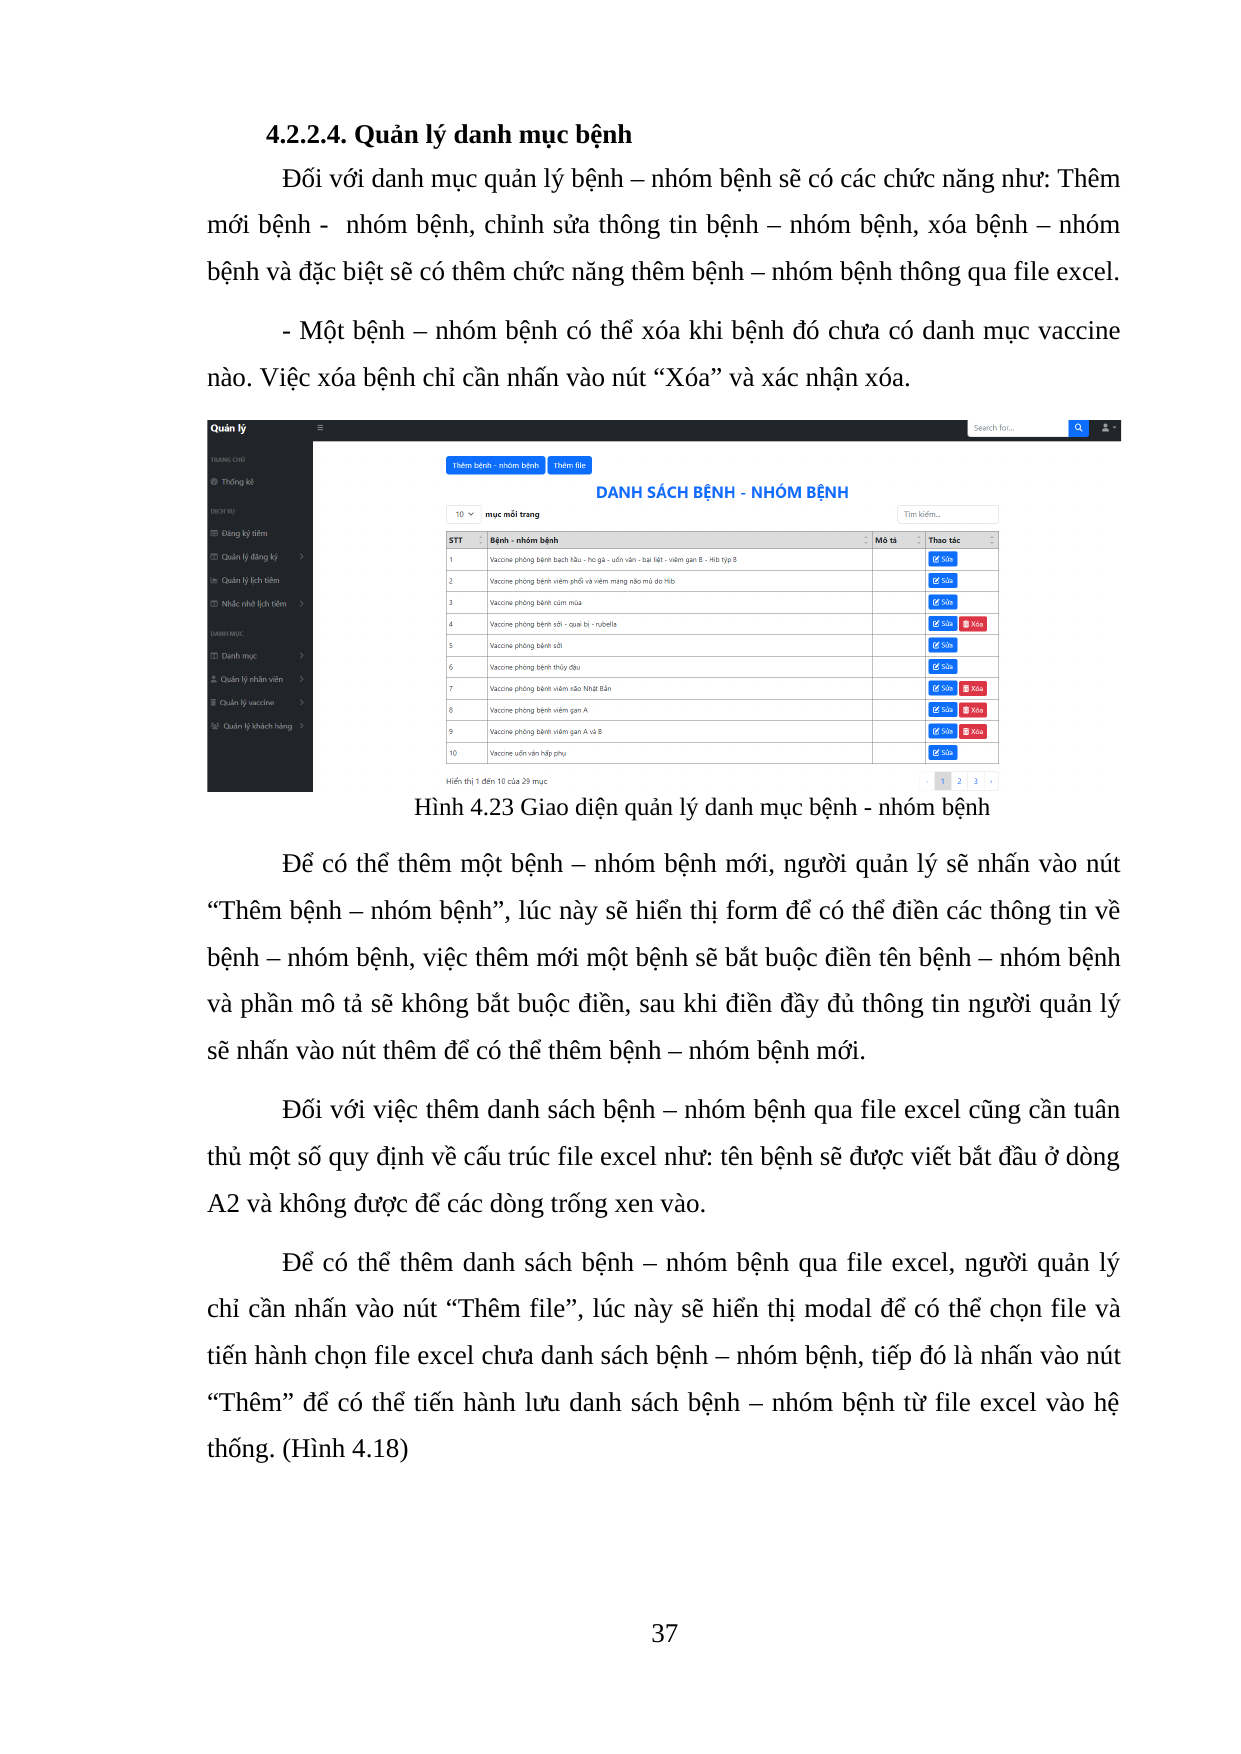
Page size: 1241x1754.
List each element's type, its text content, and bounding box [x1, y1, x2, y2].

text Để có thể thêm một bệnh – nhóm bệnh mới, người quản lý sẽ nhấn vào nút “Thêm bệnh – nhóm bệnh”, lúc này sẽ hiển thị form để có thể điền các thông tin về bệnh – nhóm bệnh, việc thêm mới một bệnh sẽ bắt buộc điền tên bệnh – nhóm bệnh và phần mô tả sẽ không bắt buộc điền, sau khi điền đầy đủ thông tin người quản lý sẽ nhấn vào nút thêm để có thể thêm bệnh – nhóm bệnh mới. [207, 848, 1122, 1065]
text Để có thể thêm danh sách bệnh – nhóm bệnh qua file excel, người quản lý chỉ cần nhấn vào nút “Thêm file”, lúc này sẽ hiển thị modal để có thể chọn file và tiến hành chọn file excel chưa danh sách bệnh – nhóm bệnh, tiếp đó là nhấn vào nút “Thêm” để có thể tiến hành lưu danh sách bệnh – nhóm bệnh từ file excel vào hệ thống. (Hình 4.18) [207, 1246, 1122, 1464]
subtitle Quản lý danh mục bệnh [266, 118, 1122, 149]
text - Một bệnh – nhóm bệnh có thể xóa khi bệnh đó chưa có danh mục vaccine nào. Việc xóa bệnh chỉ cần nhấn vào nút “Xóa” và xác nhận xóa. [207, 314, 1122, 392]
picture [207, 420, 1122, 792]
text Đối với danh mục quản lý bệnh – nhóm bệnh sẽ có các chức năng như: Thêm mới bệnh - nhóm bệnh, chỉnh sửa thông tin bệnh – nhóm bệnh, xóa bệnh – nhóm bệnh và đặc biệt sẽ có thêm chức năng thêm bệnh – nhóm bệnh thông qua file excel. [207, 162, 1122, 286]
text Đối với việc thêm danh sách bệnh – nhóm bệnh qua file excel cũng cần tuân thủ một số quy định về cấu trúc file excel như: tên bệnh sẽ được viết bắt đầu ở dòng A2 và không được để các dòng trống xen vào. [207, 1093, 1122, 1218]
